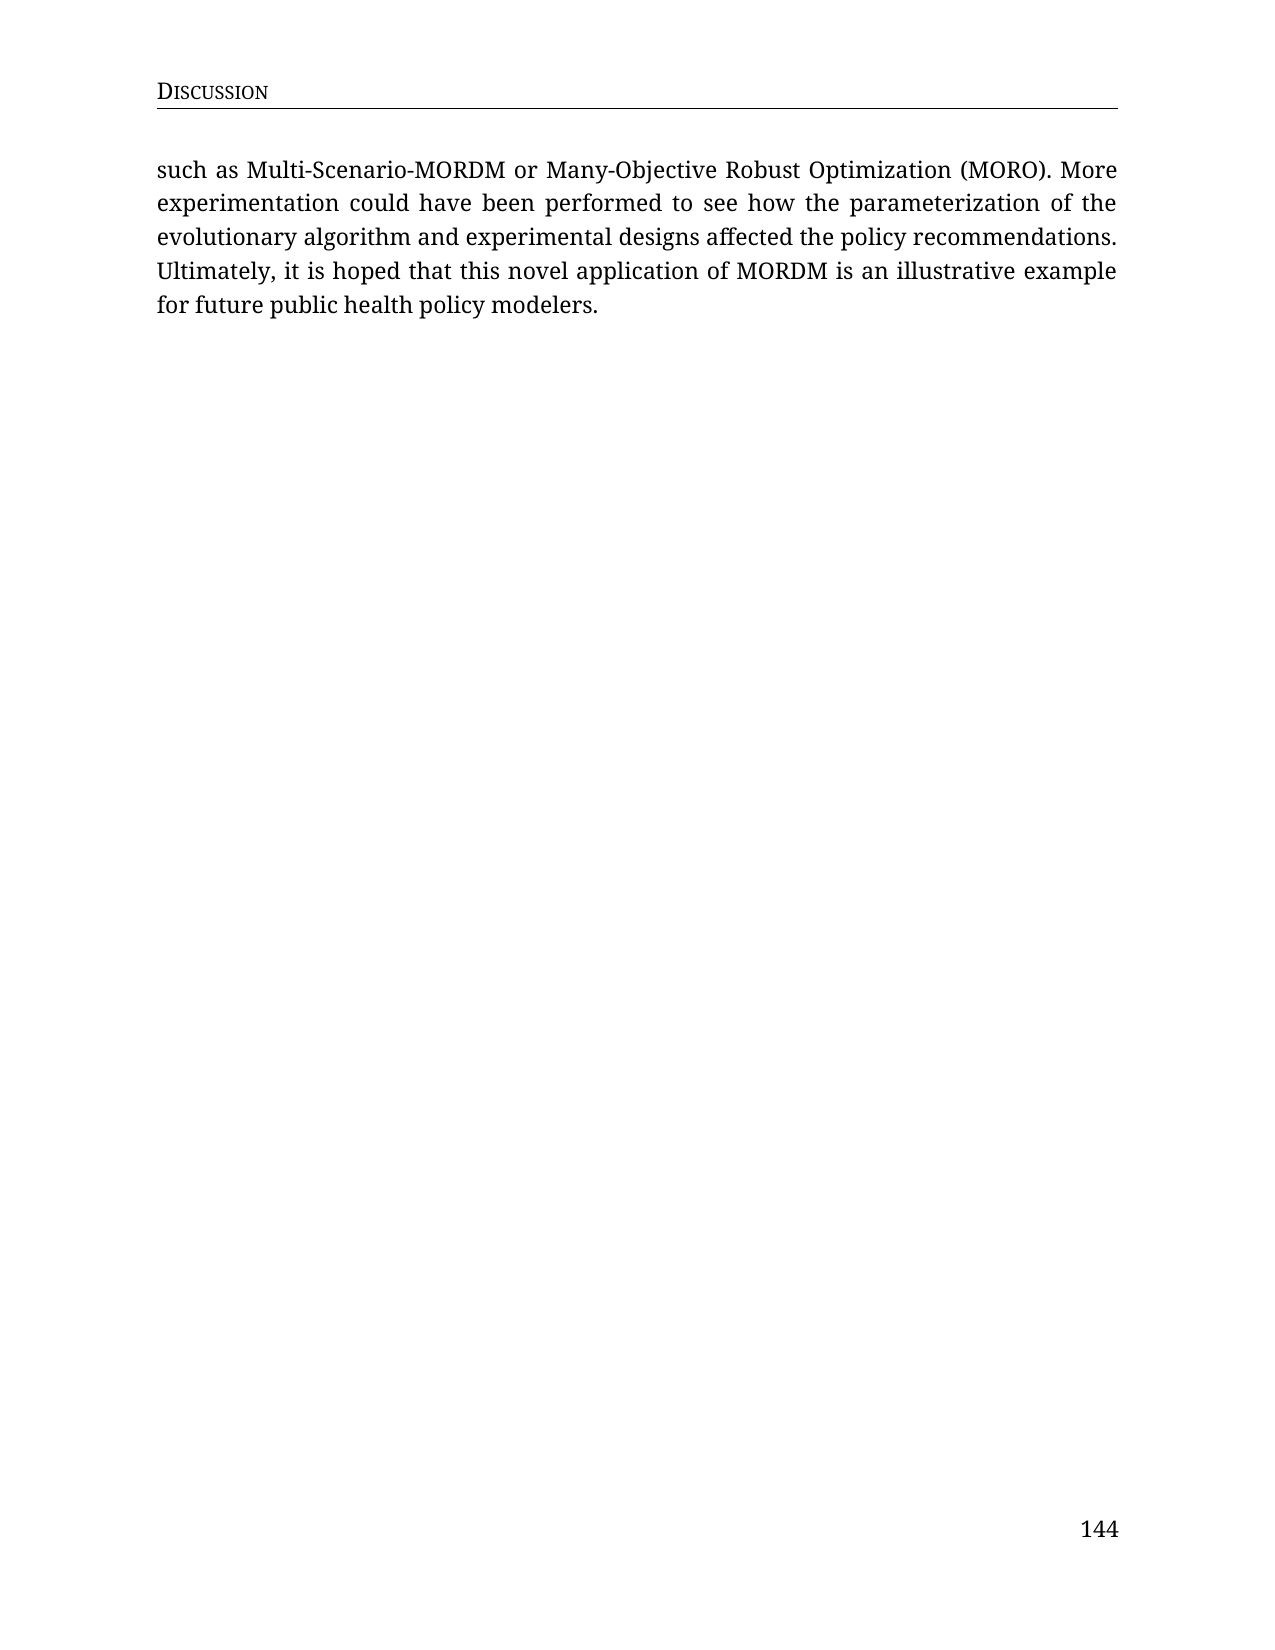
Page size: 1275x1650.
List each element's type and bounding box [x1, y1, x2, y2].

text [157, 153, 1118, 320]
